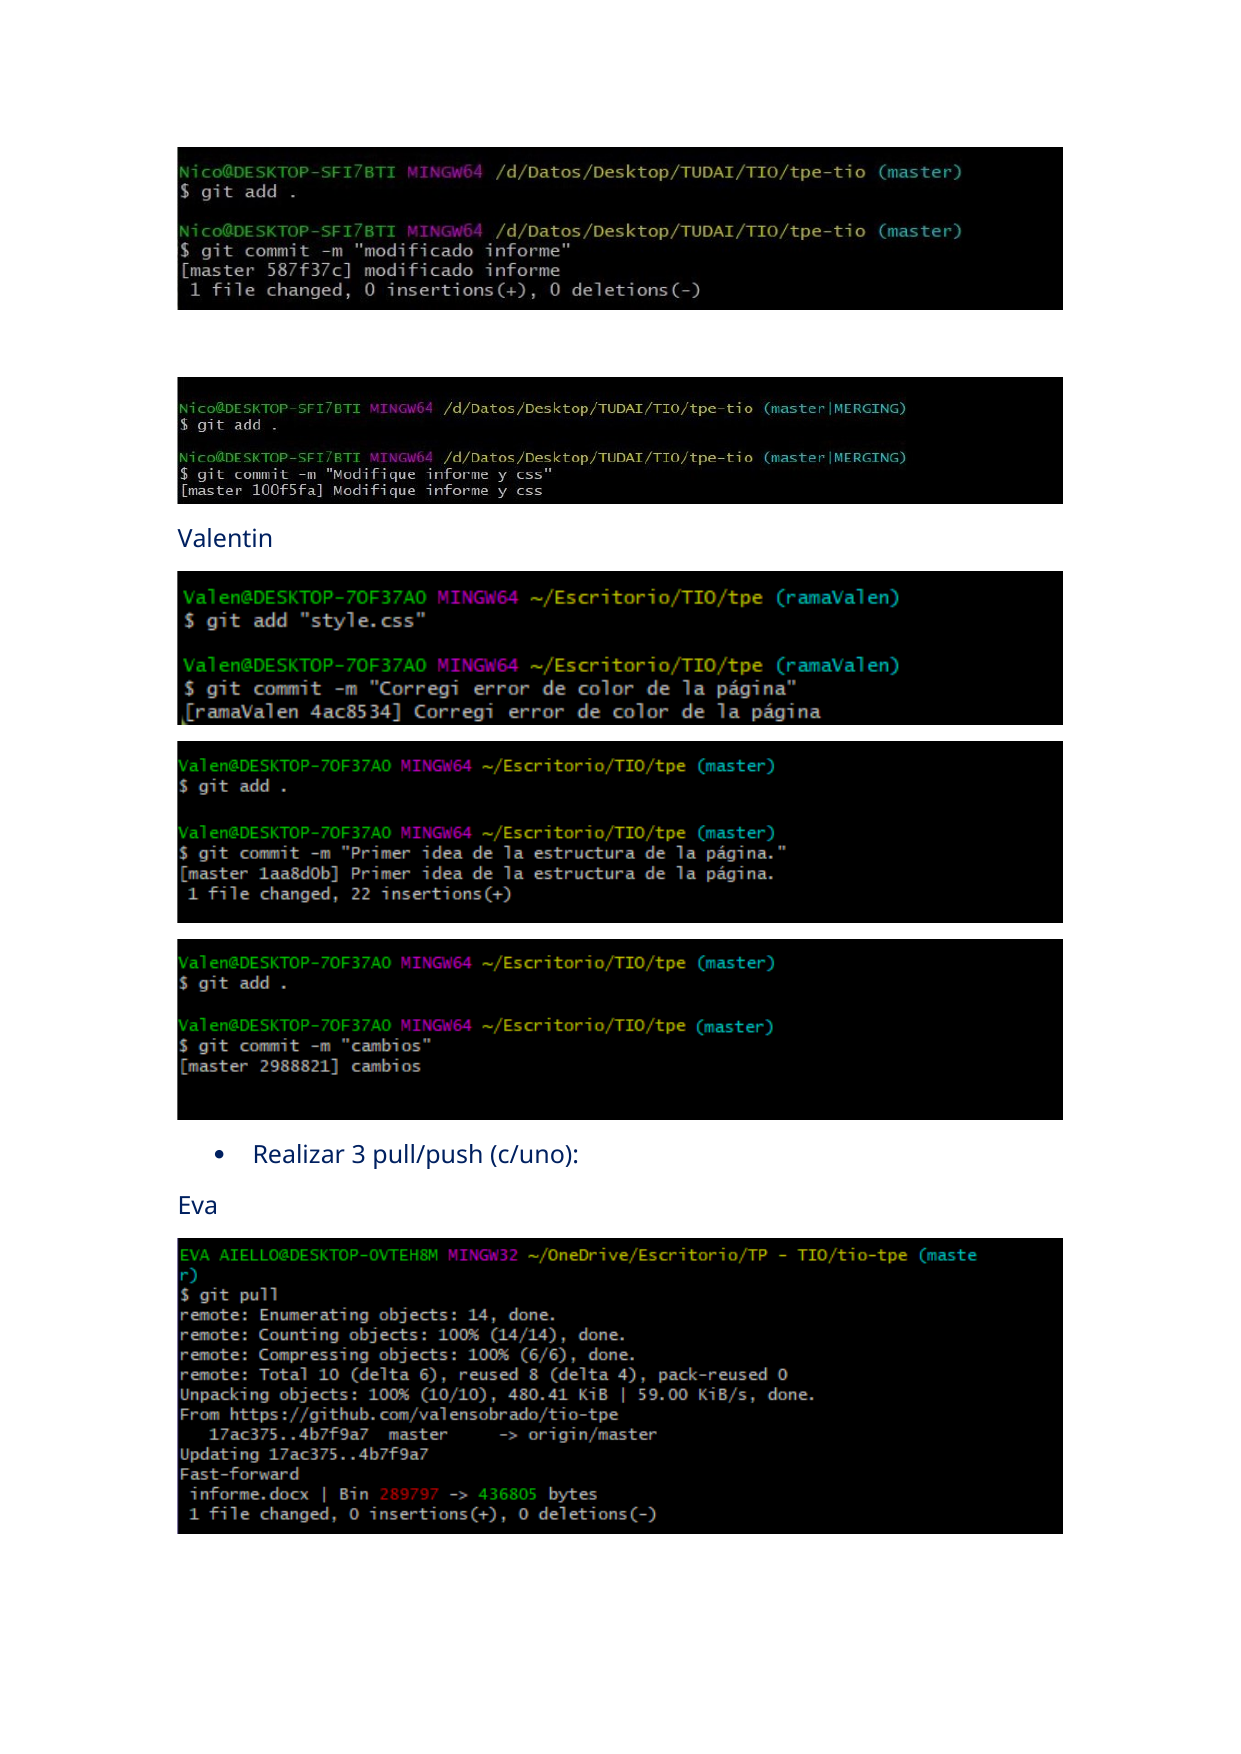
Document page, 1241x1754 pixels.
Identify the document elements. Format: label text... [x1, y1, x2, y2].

picture [177, 377, 1063, 504]
list Realizar 3 pull/push (c/uno): [215, 1137, 1063, 1171]
text Eva [177, 1187, 1063, 1221]
picture [177, 571, 1063, 725]
picture [177, 741, 1063, 923]
picture [177, 1238, 1063, 1534]
picture [177, 147, 1063, 310]
text Valentin [177, 520, 1063, 554]
picture [177, 939, 1063, 1120]
